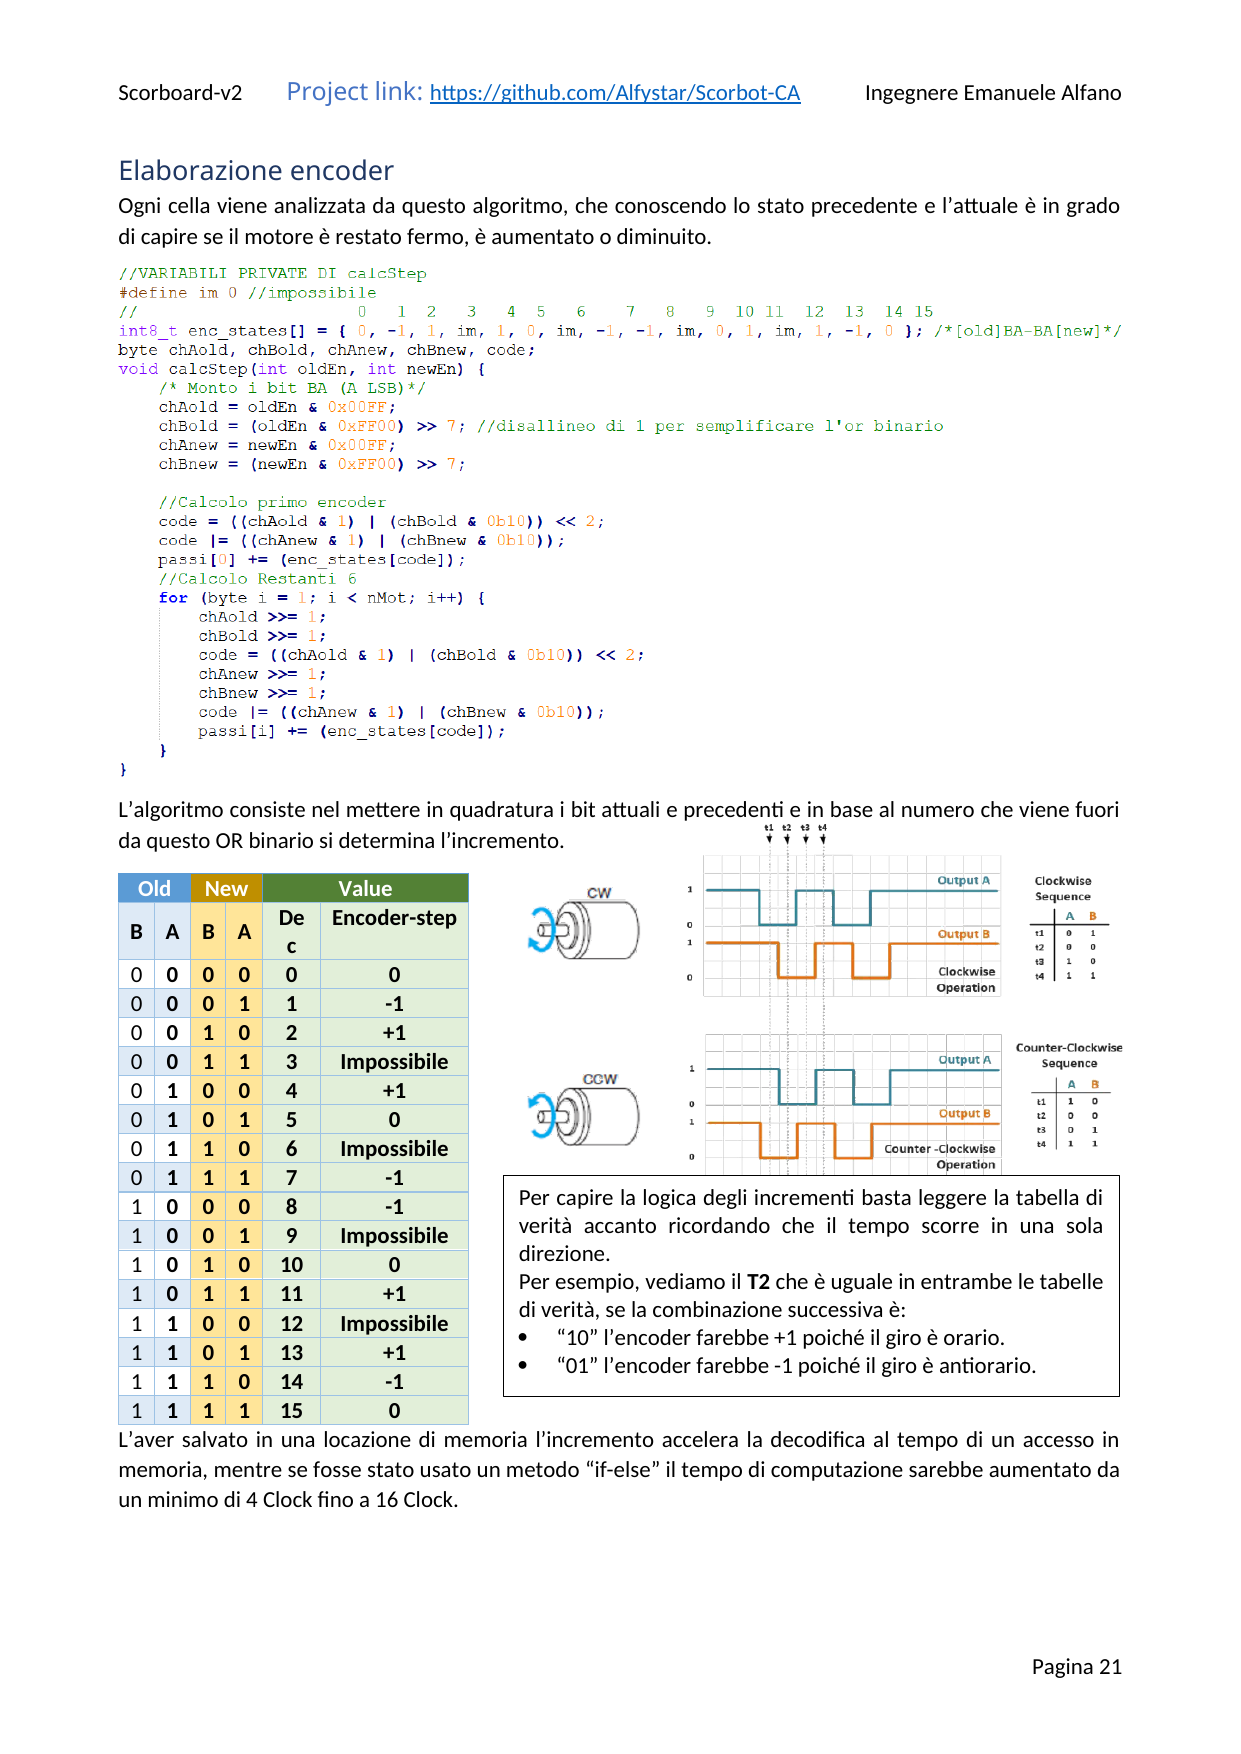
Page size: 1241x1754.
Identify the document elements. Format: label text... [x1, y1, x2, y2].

table_cell 15 [263, 1396, 320, 1424]
table_cell 0 [119, 960, 154, 988]
table_cell 1 [119, 1367, 154, 1395]
table_cell 0 [155, 1193, 190, 1220]
table_cell 3 [263, 1047, 320, 1075]
table_cell 0 [119, 1105, 154, 1133]
table_cell 7 [263, 1163, 320, 1191]
table_cell Dec [263, 903, 320, 959]
table_cell 0 [119, 1163, 154, 1191]
table_cell 0 [263, 960, 320, 988]
table_cell A [155, 903, 190, 959]
table_cell 1 [226, 1047, 262, 1075]
table_cell 1 [226, 1163, 262, 1191]
table_cell 0 [191, 1193, 225, 1220]
table_cell 0 [191, 989, 225, 1017]
table_cell +1 [321, 1280, 468, 1308]
table_cell 1 [119, 1221, 154, 1249]
text L’aver salvato in una locazione di memoria l’incremento accelera la decodifica al tempo di un accesso in memoria, mentre se fosse stato usato un metodo “if-else” il tempo di computazione sarebbe aumentato da un minimo di 4 Clock fino a 16 Clock. [118, 1425, 1122, 1513]
table_cell 1 [263, 989, 320, 1017]
table_cell 0 [119, 1076, 154, 1104]
table_cell -1 [321, 1193, 468, 1220]
table_cell 0 [321, 1396, 468, 1424]
table_cell 1 [226, 1105, 262, 1133]
table_cell 0 [191, 1338, 225, 1366]
table_cell Impossibile [321, 1221, 468, 1249]
table_cell 5 [263, 1105, 320, 1133]
table_cell 1 [191, 1018, 225, 1046]
table_cell 1 [119, 1280, 154, 1308]
table_cell 0 [226, 1367, 262, 1395]
subtitle Elaborazione encoder [118, 152, 1122, 189]
table_cell 0 [226, 1076, 262, 1104]
list L’algoritmo consiste nel mettere in quadratura i bit attuali e precedenti e in base al numero che viene fuori da questo OR binario si determina l’incremento. [118, 796, 1122, 854]
table_cell 0 [119, 1018, 154, 1046]
table_cell 6 [263, 1134, 320, 1162]
table_cell 12 [263, 1309, 320, 1337]
table_cell 0 [191, 1221, 225, 1249]
table_cell 0 [191, 1309, 225, 1337]
table_cell 0 [155, 1221, 190, 1249]
table_cell 1 [191, 1251, 225, 1278]
table_cell 1 [155, 1367, 190, 1395]
picture [527, 824, 1123, 1195]
table_cell +1 [321, 1018, 468, 1046]
table_cell 1 [226, 1280, 262, 1308]
table_cell 14 [263, 1367, 320, 1395]
picture [118, 268, 1123, 777]
table_cell Impossibile [321, 1047, 468, 1075]
table_cell 1 [119, 1251, 154, 1278]
table_cell 1 [155, 1076, 190, 1104]
table_cell 0 [226, 1309, 262, 1337]
table_cell -1 [321, 1163, 468, 1191]
table_cell 10 [263, 1251, 320, 1278]
table_cell 1 [155, 1309, 190, 1337]
table_cell 4 [263, 1076, 320, 1104]
table_cell -1 [321, 989, 468, 1017]
table_cell 1 [155, 1163, 190, 1191]
table_cell 1 [226, 1338, 262, 1366]
text Ogni cella viene analizzata da questo algoritmo, che conoscendo lo stato precedente e l’attuale è in grado di capire se il motore è restato fermo, è aumentato o diminuito. [118, 192, 1122, 250]
table_cell Impossibile [321, 1134, 468, 1162]
table_cell 0 [226, 1251, 262, 1278]
table_cell 13 [263, 1338, 320, 1366]
table_cell 0 [155, 1280, 190, 1308]
table_cell 2 [263, 1018, 320, 1046]
table_cell 1 [119, 1193, 154, 1220]
table_cell 0 [321, 960, 468, 988]
table_cell 1 [191, 1367, 225, 1395]
table_cell 0 [226, 1193, 262, 1220]
table_cell 1 [119, 1309, 154, 1337]
table_cell 0 [321, 1251, 468, 1278]
table_cell 9 [263, 1221, 320, 1249]
table_cell 0 [155, 960, 190, 988]
table_cell 1 [191, 1047, 225, 1075]
table_cell 1 [119, 1338, 154, 1366]
table_header New [191, 874, 262, 902]
table_cell 1 [191, 1396, 225, 1424]
table_cell 1 [155, 1396, 190, 1424]
table_cell 1 [191, 1134, 225, 1162]
table_cell -1 [321, 1367, 468, 1395]
table_cell 0 [155, 989, 190, 1017]
table_cell 0 [155, 1251, 190, 1278]
table_cell 8 [263, 1193, 320, 1220]
table_cell 0 [321, 1105, 468, 1133]
table_cell 1 [119, 1396, 154, 1424]
table_header Value [263, 874, 468, 902]
table_cell 1 [155, 1105, 190, 1133]
table_header Old [119, 874, 190, 902]
table_cell 0 [226, 1134, 262, 1162]
table_cell +1 [321, 1076, 468, 1104]
table_cell 0 [119, 1134, 154, 1162]
table_cell 0 [191, 1076, 225, 1104]
table_cell 1 [226, 989, 262, 1017]
table_cell 1 [226, 1396, 262, 1424]
table_cell 0 [119, 989, 154, 1017]
table_cell 0 [226, 960, 262, 988]
table_cell 0 [191, 1105, 225, 1133]
table_cell 0 [191, 960, 225, 988]
table_cell 1 [155, 1134, 190, 1162]
table_cell B [191, 903, 225, 959]
table_cell 1 [191, 1163, 225, 1191]
table_cell +1 [321, 1338, 468, 1366]
table_cell 0 [155, 1047, 190, 1075]
table_cell 0 [155, 1018, 190, 1046]
table_cell 1 [226, 1221, 262, 1249]
table_cell Impossibile [321, 1309, 468, 1337]
table_cell 0 [226, 1018, 262, 1046]
table_cell 1 [155, 1338, 190, 1366]
table_cell 0 [119, 1047, 154, 1075]
table_cell 11 [263, 1280, 320, 1308]
table_cell 1 [191, 1280, 225, 1308]
table_cell B [119, 903, 154, 959]
table_cell A [226, 903, 262, 959]
table_cell Encoder-step [321, 903, 468, 959]
